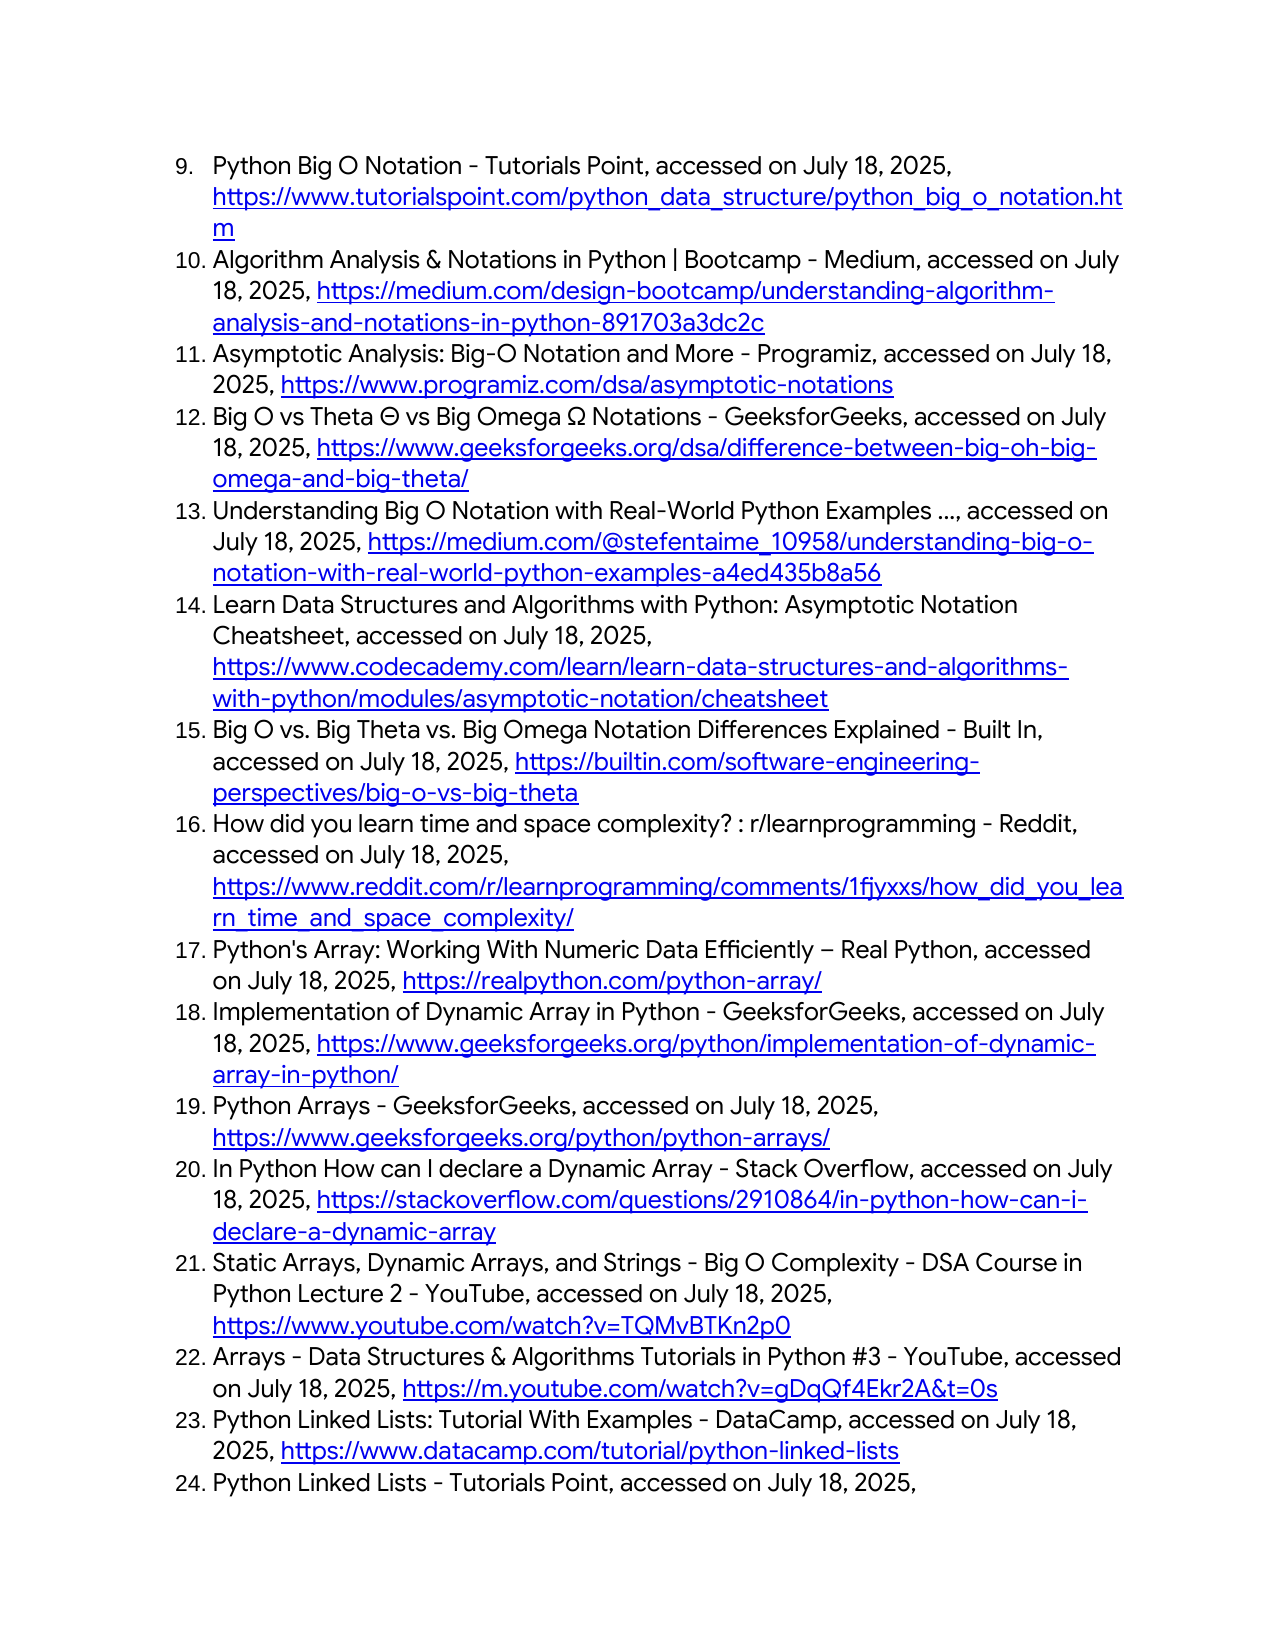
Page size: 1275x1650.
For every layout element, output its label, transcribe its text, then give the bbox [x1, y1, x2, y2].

list Asymptotic Analysis: Big-O Notation and More - Programiz, accessed on July 18, 2025, https://www.programiz.com/dsa/asymptotic-notations [175, 338, 1125, 401]
list Implementation of Dynamic Array in Python - GeeksforGeeks, accessed on July 18, 2025, https://www.geeksforgeeks.org/python/implementation-of-dynamic-array-in-python/ [175, 997, 1125, 1091]
list How did you learn time and space complexity? : r/learnprogramming - Reddit, accessed on July 18, 2025, https://www.reddit.com/r/learnprogramming/comments/1fjyxxs/how_did_you_learn_time_and_space_complexity/ [175, 808, 1125, 934]
list In Python How can I declare a Dynamic Array - Stack Overflow, accessed on July 18, 2025, https://stackoverflow.com/questions/2910864/in-python-how-can-i-declare-a-dynamic-array [175, 1153, 1125, 1247]
list Big O vs Theta Θ vs Big Omega Ω Notations - GeeksforGeeks, accessed on July 18, 2025, https://www.geeksforgeeks.org/dsa/difference-between-big-oh-big-omega-and-big-theta/ [175, 401, 1125, 495]
list Algorithm Analysis & Notations in Python | Bootcamp - Medium, accessed on July 18, 2025, https://medium.com/design-bootcamp/understanding-algorithm-analysis-and-notations-in-python-891703a3dc2c [175, 244, 1125, 338]
list Python Linked Lists: Tutorial With Examples - DataCamp, accessed on July 18, 2025, https://www.datacamp.com/tutorial/python-linked-lists [175, 1404, 1125, 1467]
list Static Arrays, Dynamic Arrays, and Strings - Big O Complexity - DSA Course in Python Lecture 2 - YouTube, accessed on July 18, 2025, https://www.youtube.com/watch?v=TQMvBTKn2p0 [175, 1247, 1125, 1341]
list Python's Array: Working With Numeric Data Efficiently – Real Python, accessed on July 18, 2025, https://realpython.com/python-array/ [175, 934, 1125, 997]
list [175, 1467, 1125, 1498]
list Big O vs. Big Theta vs. Big Omega Notation Differences Explained - Built In, accessed on July 18, 2025, https://builtin.com/software-engineering-perspectives/big-o-vs-big-theta [175, 714, 1125, 808]
list Python Big O Notation - Tutorials Point, accessed on July 18, 2025, https://www.tutorialspoint.com/python_data_structure/python_big_o_notation.htm [175, 150, 1125, 244]
list Understanding Big O Notation with Real-World Python Examples ..., accessed on July 18, 2025, https://medium.com/@stefentaime_10958/understanding-big-o-notation-with-real-world-python-examples-a4ed435b8a56 [175, 495, 1125, 589]
list Arrays - Data Structures & Algorithms Tutorials in Python #3 - YouTube, accessed on July 18, 2025, https://m.youtube.com/watch?v=gDqQf4Ekr2A&t=0s [175, 1341, 1125, 1404]
list Learn Data Structures and Algorithms with Python: Asymptotic Notation Cheatsheet, accessed on July 18, 2025, https://www.codecademy.com/learn/learn-data-structures-and-algorithms-with-python/modules/asymptotic-notation/cheatsheet [175, 589, 1125, 714]
list Python Arrays - GeeksforGeeks, accessed on July 18, 2025, https://www.geeksforgeeks.org/python/python-arrays/ [175, 1091, 1125, 1153]
